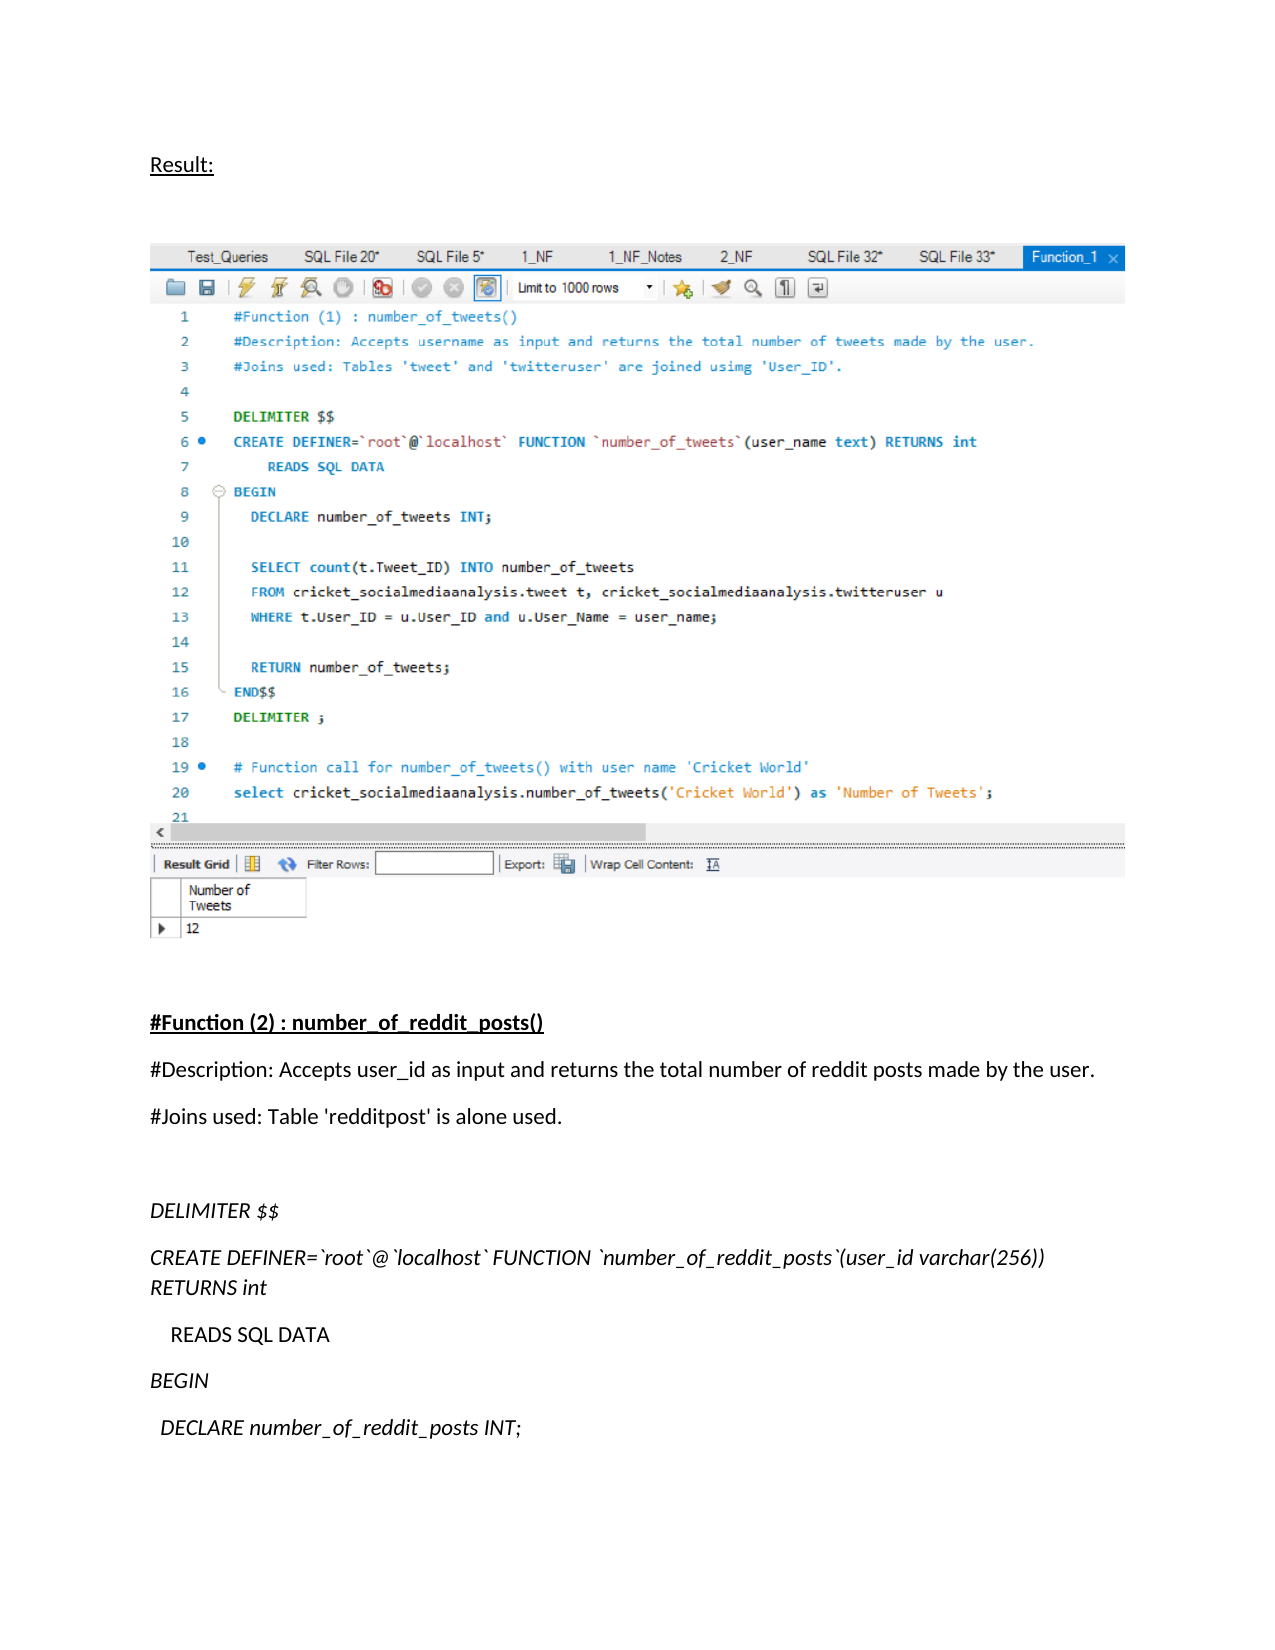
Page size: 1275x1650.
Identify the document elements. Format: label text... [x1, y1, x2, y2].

text #Description: Accepts user_id as input and returns the total number of reddit posts made by the user. [150, 1055, 1125, 1083]
text #Function (2) : number_of_reddit_posts() [150, 1008, 1125, 1036]
picture [150, 243, 1125, 943]
text Result: [150, 150, 1125, 178]
text BEGIN [150, 1367, 1125, 1394]
text #Joins used: Table 'redditpost' is alone used. [150, 1102, 1125, 1130]
text CREATE DEFINER=`root`@`localhost` FUNCTION `number_of_reddit_posts`(user_id varchar(256)) RETURNS int [150, 1243, 1125, 1301]
text READS SQL DATA [150, 1320, 1125, 1348]
text DECLARE number_of_reddit_posts INT; [150, 1413, 1125, 1441]
text DELIMITER $$ [150, 1196, 1125, 1224]
